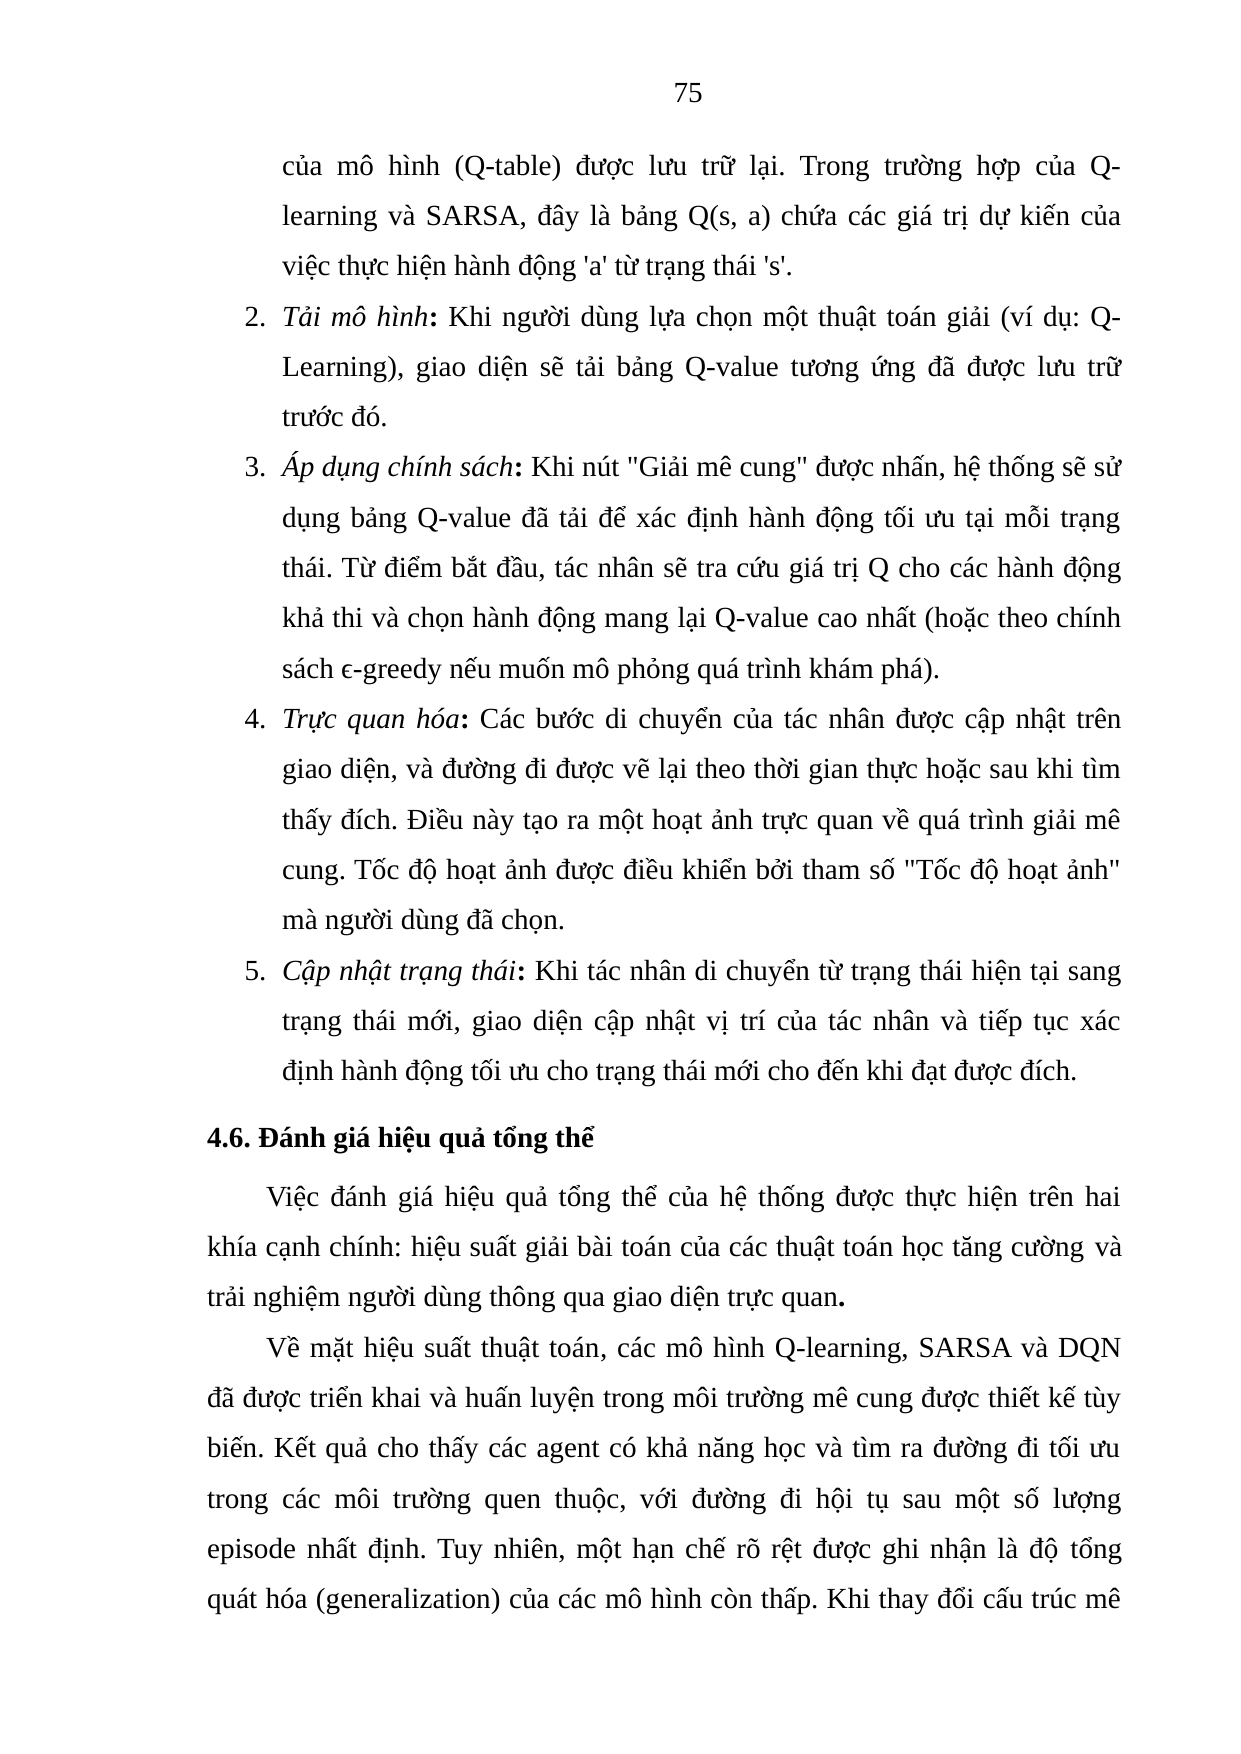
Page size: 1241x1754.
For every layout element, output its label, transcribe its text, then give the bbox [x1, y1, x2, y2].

list Trực quan hóa: Các bước di chuyển của tác nhân được cập nhật trên giao diện, và đường đi được vẽ lại theo thời gian thực hoặc sau khi tìm thấy đích. Điều này tạo ra một hoạt ảnh trực quan về quá trình giải mê cung. Tốc độ hoạt ảnh được điều khiển bởi tham số "Tốc độ hoạt ảnh" mà người dùng đã chọn. [244, 701, 1122, 936]
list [244, 148, 1122, 282]
list Áp dụng chính sách: Khi nút "Giải mê cung" được nhấn, hệ thống sẽ sử dụng bảng Q-value đã tải để xác định hành động tối ưu tại mỗi trạng thái. Từ điểm bắt đầu, tác nhân sẽ tra cứu giá trị Q cho các hành động khả thi và chọn hành động mang lại Q-value cao nhất (hoặc theo chính sách ϵ-greedy nếu muốn mô phỏng quá trình khám phá). [244, 449, 1122, 684]
list Cập nhật trạng thái: Khi tác nhân di chuyển từ trạng thái hiện tại sang trạng thái mới, giao diện cập nhật vị trí của tác nhân và tiếp tục xác định hành động tối ưu cho trạng thái mới cho đến khi đạt được đích. [244, 953, 1122, 1087]
subtitle Đánh giá hiệu quả tổng thể [207, 1120, 1122, 1154]
list Tải mô hình: Khi người dùng lựa chọn một thuật toán giải (ví dụ: Q-Learning), giao diện sẽ tải bảng Q-value tương ứng đã được lưu trữ trước đó. [244, 299, 1122, 433]
text Việc đánh giá hiệu quả tổng thể của hệ thống được thực hiện trên hai khía cạnh chính: hiệu suất giải bài toán của các thuật toán học tăng cường và trải nghiệm người dùng thông qua giao diện trực quan. [207, 1179, 1122, 1313]
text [207, 1330, 1122, 1615]
